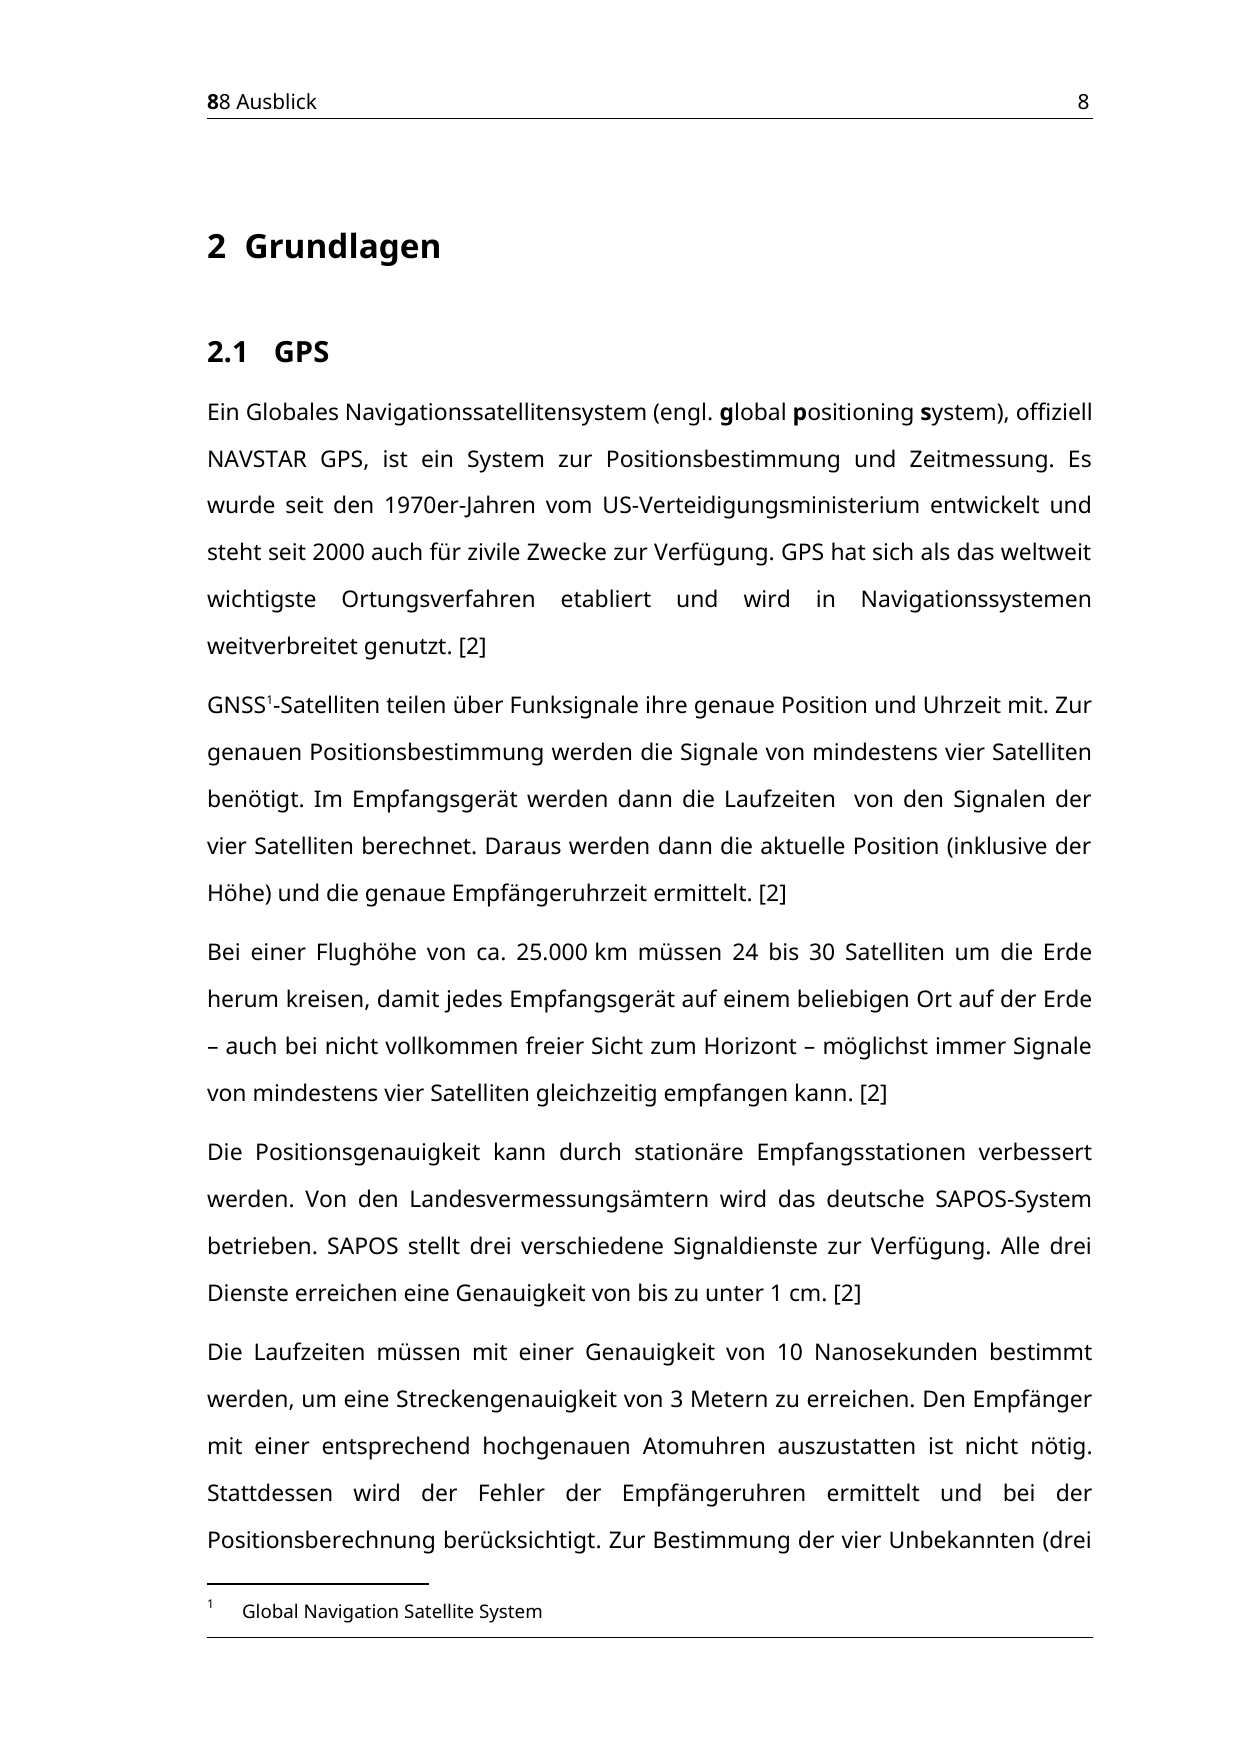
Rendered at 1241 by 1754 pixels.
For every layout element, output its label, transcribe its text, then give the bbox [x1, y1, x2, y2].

text Bei einer Flughöhe von ca. 25.000 km müssen 24 bis 30 Satelliten um die Erde herum kreisen, damit jedes Empfangsgerät auf einem beliebigen Ort auf der Erde – auch bei nicht vollkommen freier Sicht zum Horizont – möglichst immer Signale von mindestens vier Satelliten gleichzeitig empfangen kann. [2] [207, 936, 1093, 1108]
text Ein Globales Navigationssatellitensystem (engl. global positioning system), offiziell NAVSTAR GPS, ist ein System zur Positionsbestimmung und Zeitmessung. Es wurde seit den 1970er-Jahren vom US-Verteidigungsministerium entwickelt und steht seit 2000 auch für zivile Zwecke zur Verfügung. GPS hat sich als das weltweit wichtigste Ortungsverfahren etabliert und wird in Navigationssystemen weitverbreitet genutzt. [2] [207, 396, 1093, 661]
subtitle Grundlagen [207, 223, 1093, 268]
text Die Positionsgenauigkeit kann durch stationäre Empfangsstationen verbessert werden. Von den Landesvermessungsämtern wird das deutsche SAPOS-System betrieben. SAPOS stellt drei verschiedene Signaldienste zur Verfügung. Alle drei Dienste erreichen eine Genauigkeit von bis zu unter 1 cm. [2] [207, 1136, 1093, 1308]
text GNSS-Satelliten teilen über Funksignale ihre genaue Position und Uhrzeit mit. Zur genauen Positionsbestimmung werden die Signale von mindestens vier Satelliten benötigt. Im Empfangsgerät werden dann die Laufzeiten von den Signalen der vier Satelliten berechnet. Daraus werden dann die aktuelle Position (inklusive der Höhe) und die genaue Empfängeruhrzeit ermittelt. [2] [207, 689, 1093, 908]
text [207, 1336, 1093, 1555]
subtitle GPS [207, 332, 1093, 371]
